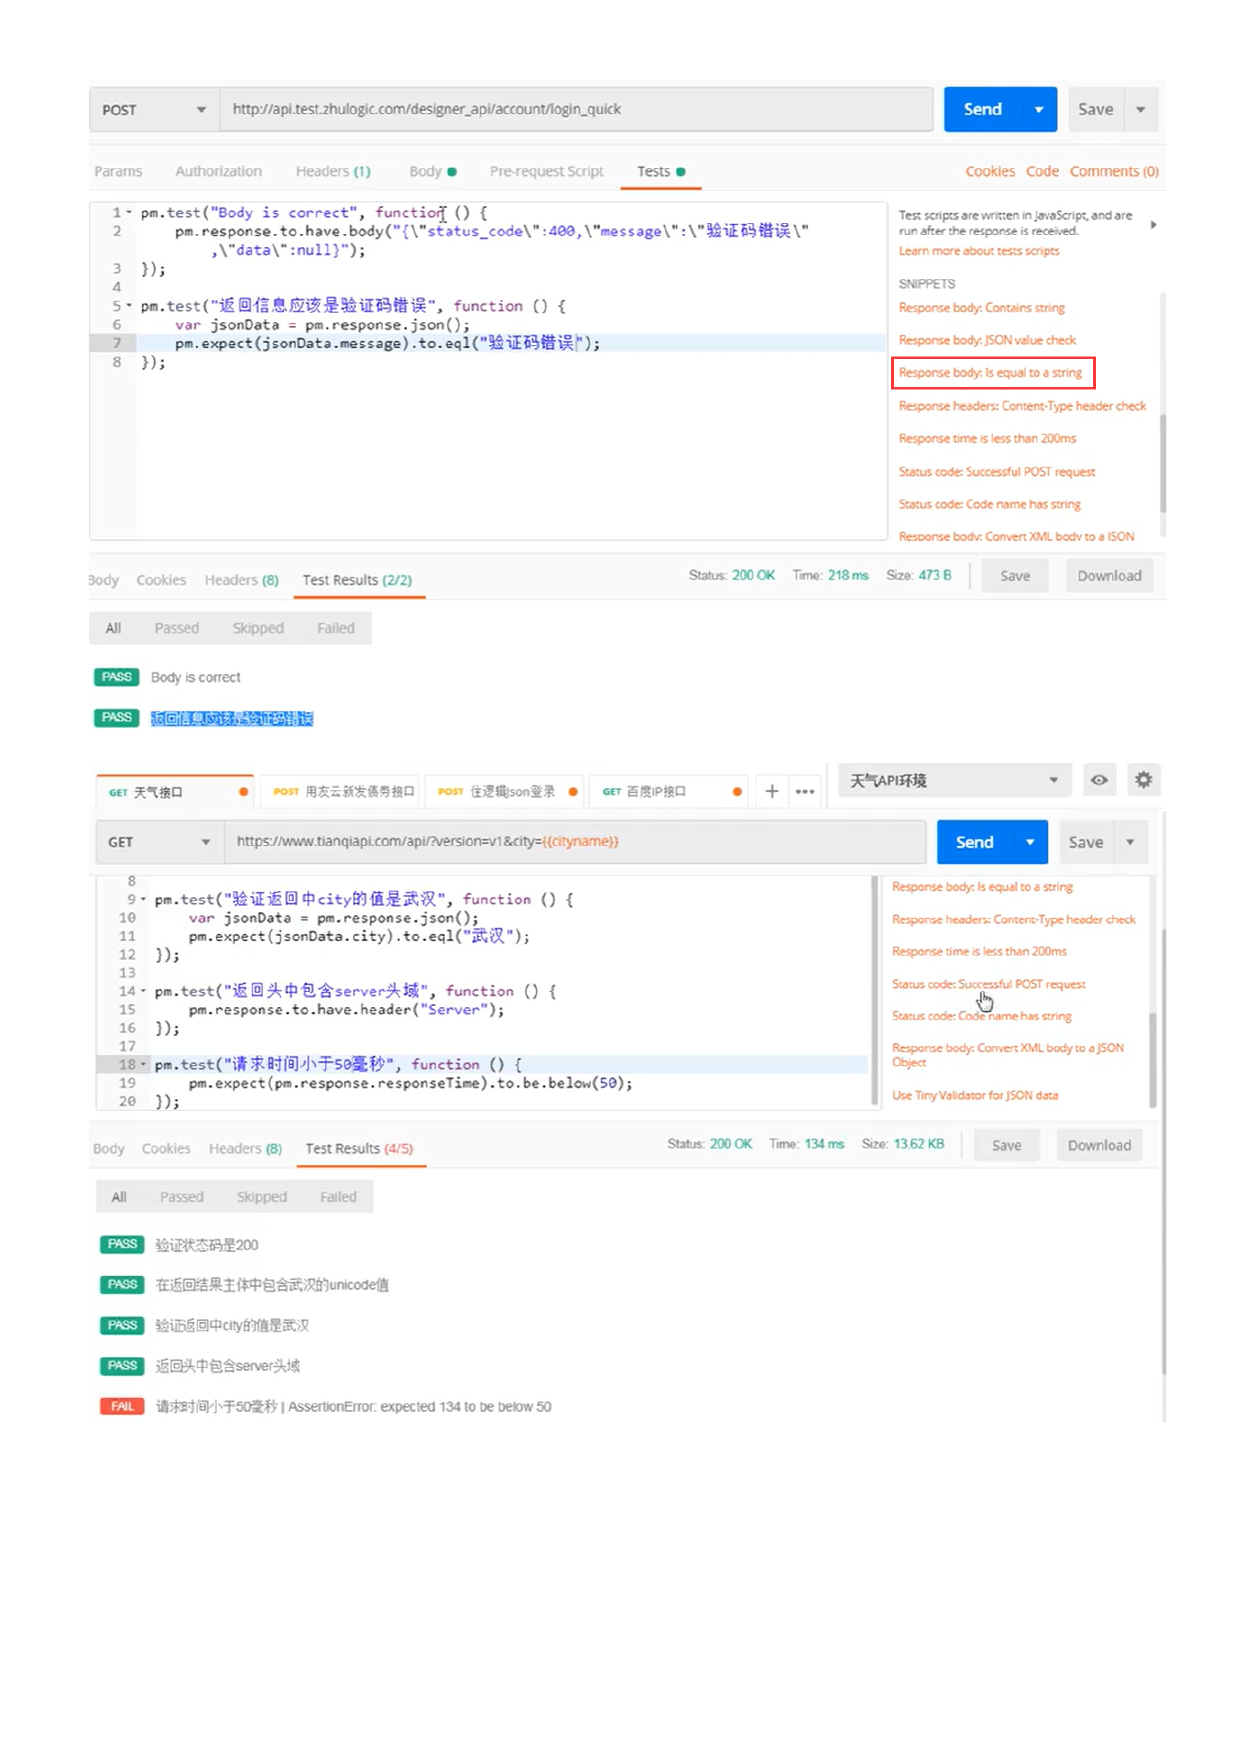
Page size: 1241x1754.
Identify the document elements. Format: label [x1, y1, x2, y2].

picture [88, 763, 1167, 1422]
picture [88, 80, 1167, 733]
